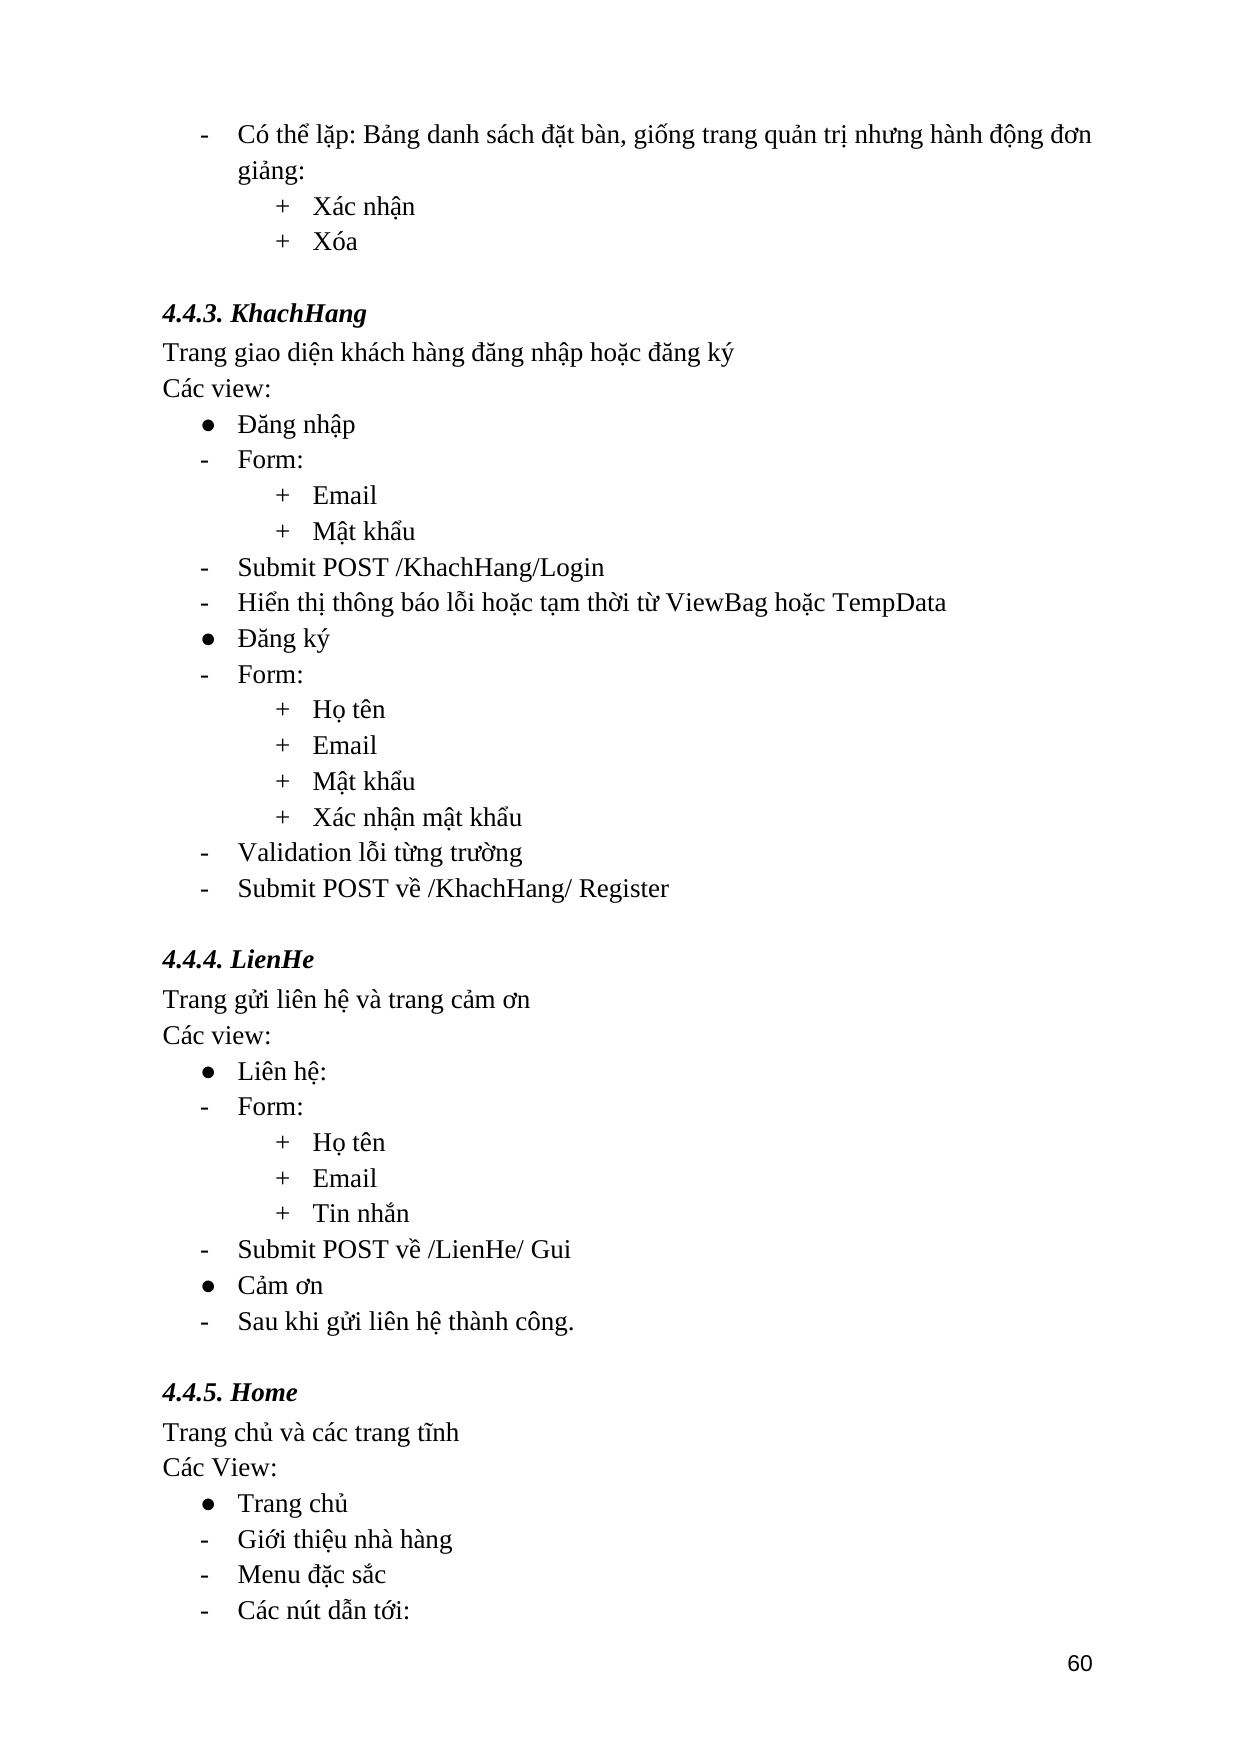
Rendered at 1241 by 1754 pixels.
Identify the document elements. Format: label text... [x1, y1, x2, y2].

list Hiển thị thông báo lỗi hoặc tạm thời từ ViewBag hoặc TempData [200, 586, 1092, 617]
list Submit POST về /LienHe/ Gui [200, 1233, 1092, 1264]
subtitle 4.4.3. KhachHang [162, 297, 1092, 328]
text Trang giao diện khách hàng đăng nhập hoặc đăng ký [162, 336, 1092, 367]
list Cảm ơn [200, 1269, 1092, 1300]
list Email [275, 729, 1092, 760]
subtitle 4.4.4. LienHe [162, 944, 1092, 975]
list Xác nhận [275, 189, 1092, 221]
list Form: [200, 443, 1092, 474]
list Đăng nhập [200, 408, 1092, 439]
list Họ tên [275, 1126, 1092, 1157]
list Sau khi gửi liên hệ thành công. [200, 1305, 1092, 1336]
list Họ tên [275, 693, 1092, 725]
list Menu đặc sắc [200, 1558, 1092, 1590]
list Form: [200, 1090, 1092, 1121]
subtitle 4.4.5. Home [162, 1376, 1092, 1407]
text Các View: [162, 1451, 1092, 1482]
list Tin nhắn [275, 1197, 1092, 1229]
list Submit POST /KhachHang/Login [200, 551, 1092, 582]
list Liên hệ: [200, 1054, 1092, 1086]
text Các view: [162, 1019, 1092, 1050]
list Giới thiệu nhà hàng [200, 1523, 1092, 1554]
list Các nút dẫn tới: [200, 1594, 1092, 1625]
list Validation lỗi từng trường [200, 836, 1092, 868]
list Form: [200, 658, 1092, 689]
text Trang chủ và các trang tĩnh [162, 1416, 1092, 1447]
list Xác nhận mật khẩu [275, 801, 1092, 832]
list Submit POST về /KhachHang/ Register [200, 872, 1092, 903]
list Có thể lặp: Bảng danh sách đặt bàn, giống trang quản trị nhưng hành động đơn giảng: [200, 118, 1092, 185]
list Mật khẩu [275, 765, 1092, 796]
list Email [275, 479, 1092, 510]
list Trang chủ [200, 1487, 1092, 1518]
text Trang gửi liên hệ và trang cảm ơn [162, 983, 1092, 1014]
list Đăng ký [200, 622, 1092, 653]
list Mật khẩu [275, 515, 1092, 546]
list Email [275, 1162, 1092, 1193]
text Các view: [162, 372, 1092, 403]
list Xóa [275, 225, 1092, 256]
